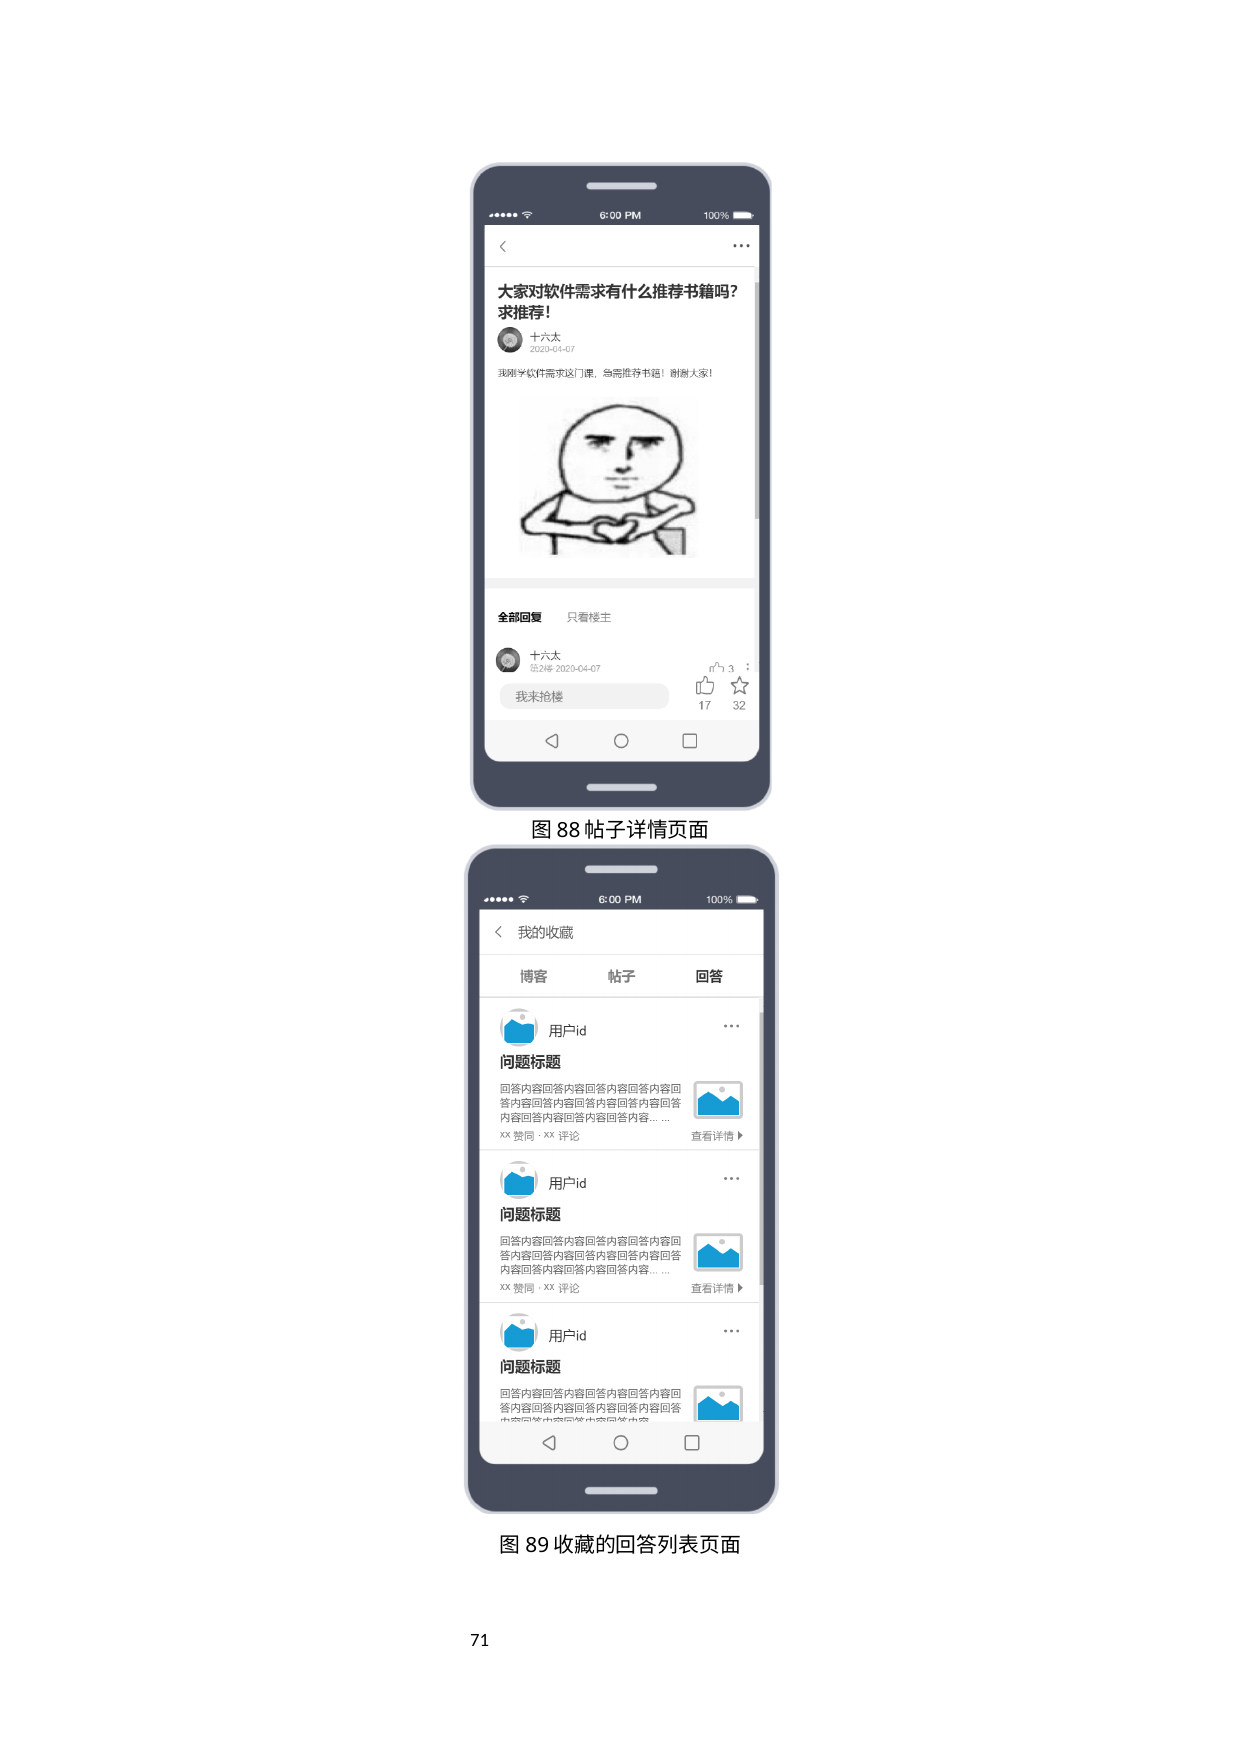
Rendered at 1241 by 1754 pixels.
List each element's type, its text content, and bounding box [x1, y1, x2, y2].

picture [460, 844, 780, 1514]
picture [468, 162, 772, 811]
text 图 89收藏的回答列表页面 [187, 1527, 1053, 1559]
text 图 88帖子详情页面 [187, 812, 1053, 844]
